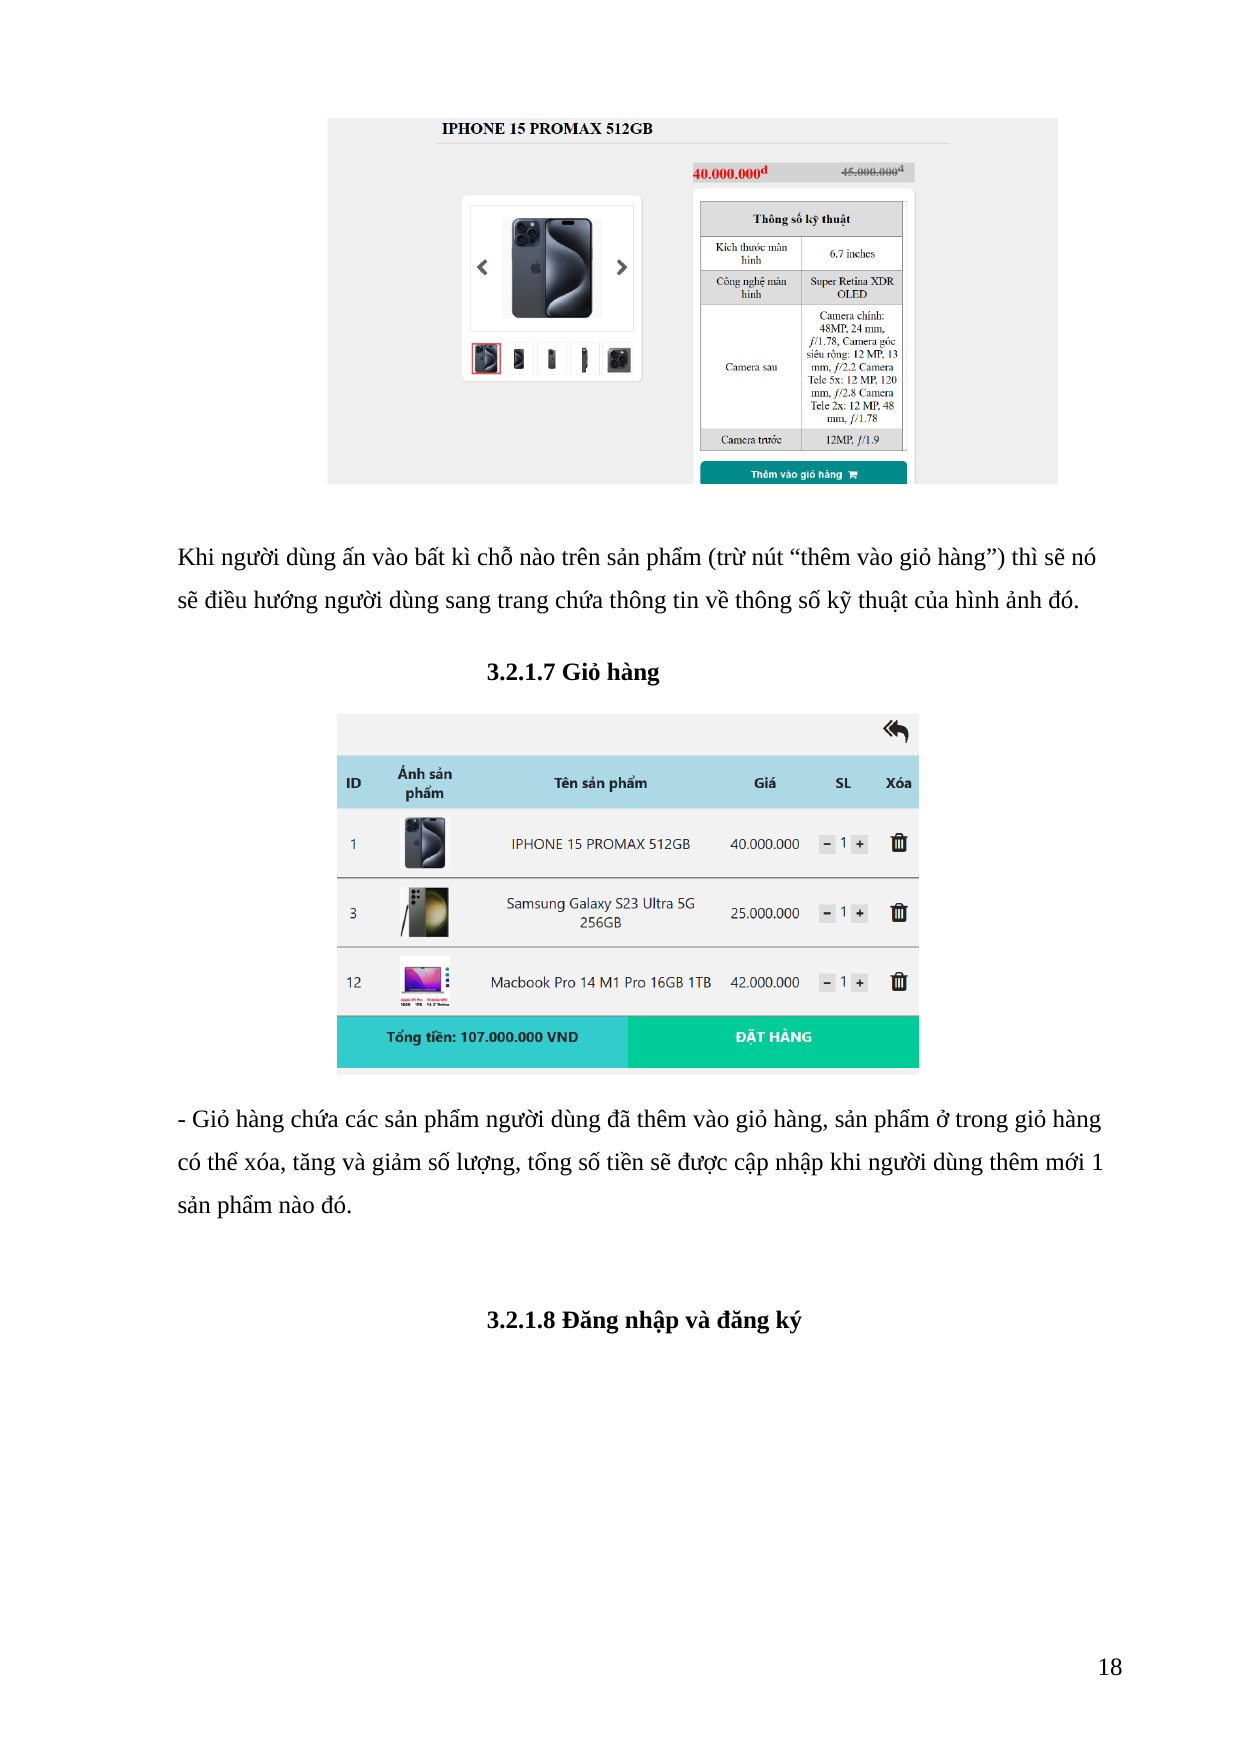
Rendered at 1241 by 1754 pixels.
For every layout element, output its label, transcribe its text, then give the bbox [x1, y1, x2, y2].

picture [327, 118, 1058, 484]
picture [327, 714, 924, 1075]
list Đăng nhập và đăng ký [487, 1305, 1122, 1334]
text - Giỏ hàng chứa các sản phẩm người dùng đã thêm vào giỏ hàng, sản phẩm ở trong giỏ hàng có thể xóa, tăng và giảm số lượng, tổng số tiền sẽ được cập nhập khi người dùng thêm mới 1 sản phẩm nào đó. [177, 1104, 1122, 1219]
list Giỏ hàng [487, 657, 1122, 685]
text Khi người dùng ấn vào bất kì chỗ nào trên sản phẩm (trừ nút “thêm vào giỏ hàng”) thì sẽ nó sẽ điều hướng người dùng sang trang chứa thông tin về thông số kỹ thuật của hình ảnh đó. [177, 542, 1122, 613]
